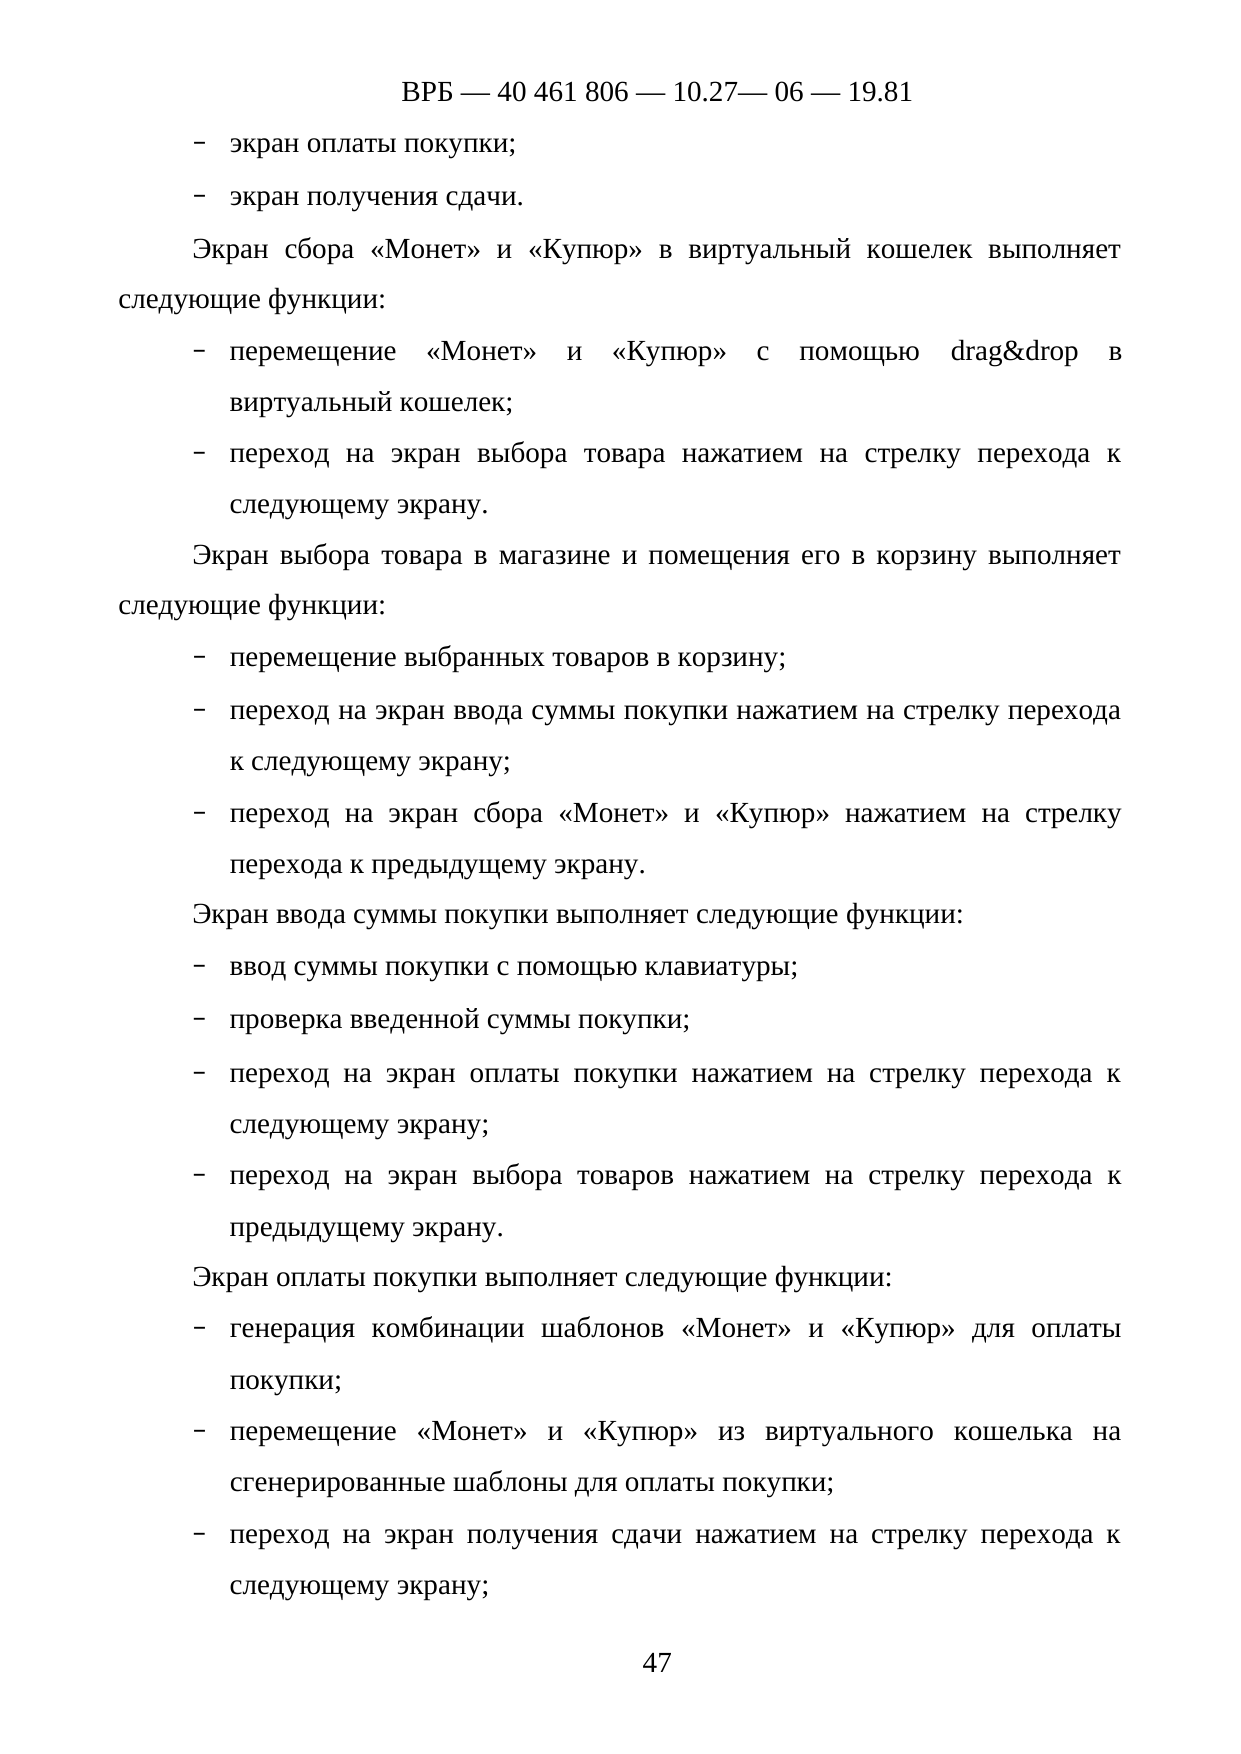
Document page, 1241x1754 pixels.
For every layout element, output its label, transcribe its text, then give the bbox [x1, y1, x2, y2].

list переход на экран оплаты покупки нажатием на стрелку перехода к следующему экрану; [192, 1054, 1122, 1139]
list перемещение выбранных товаров в корзину; [192, 638, 1122, 673]
text Экран ввода суммы покупки выполняет следующие функции: [118, 896, 1122, 930]
text Экран выбора товара в магазине и помещения его в корзину выполняет следующие функции: [118, 537, 1122, 621]
list проверка введенной суммы покупки; [192, 1000, 1122, 1036]
list перемещение «Монет» и «Купюр» из виртуального кошелька на сгенерированные шаблоны для оплаты покупки; [192, 1412, 1122, 1498]
list переход на экран выбора товаров нажатием на стрелку перехода к предыдущему экрану. [192, 1156, 1122, 1242]
text Экран оплаты покупки выполняет следующие функции: [118, 1259, 1122, 1293]
list экран оплаты покупки; [192, 124, 1122, 160]
list переход на экран получения сдачи нажатием на стрелку перехода к следующему экрану; [192, 1515, 1122, 1601]
list перемещение «Монет» и «Купюр» с помощью drag&drop в виртуальный кошелек; [192, 332, 1122, 417]
list генерация комбинации шаблонов «Монет» и «Купюр» для оплаты покупки; [192, 1309, 1122, 1395]
list переход на экран выбора товара нажатием на стрелку перехода к следующему экрану. [192, 434, 1122, 520]
list переход на экран сбора «Монет» и «Купюр» нажатием на стрелку перехода к предыдущему экрану. [192, 794, 1122, 880]
list экран получения сдачи. [192, 177, 1122, 213]
text Экран сбора «Монет» и «Купюр» в виртуальный кошелек выполняет следующие функции: [118, 231, 1122, 315]
list ввод суммы покупки с помощью клавиатуры; [192, 947, 1122, 982]
list переход на экран ввода суммы покупки нажатием на стрелку перехода к следующему экрану; [192, 691, 1122, 777]
